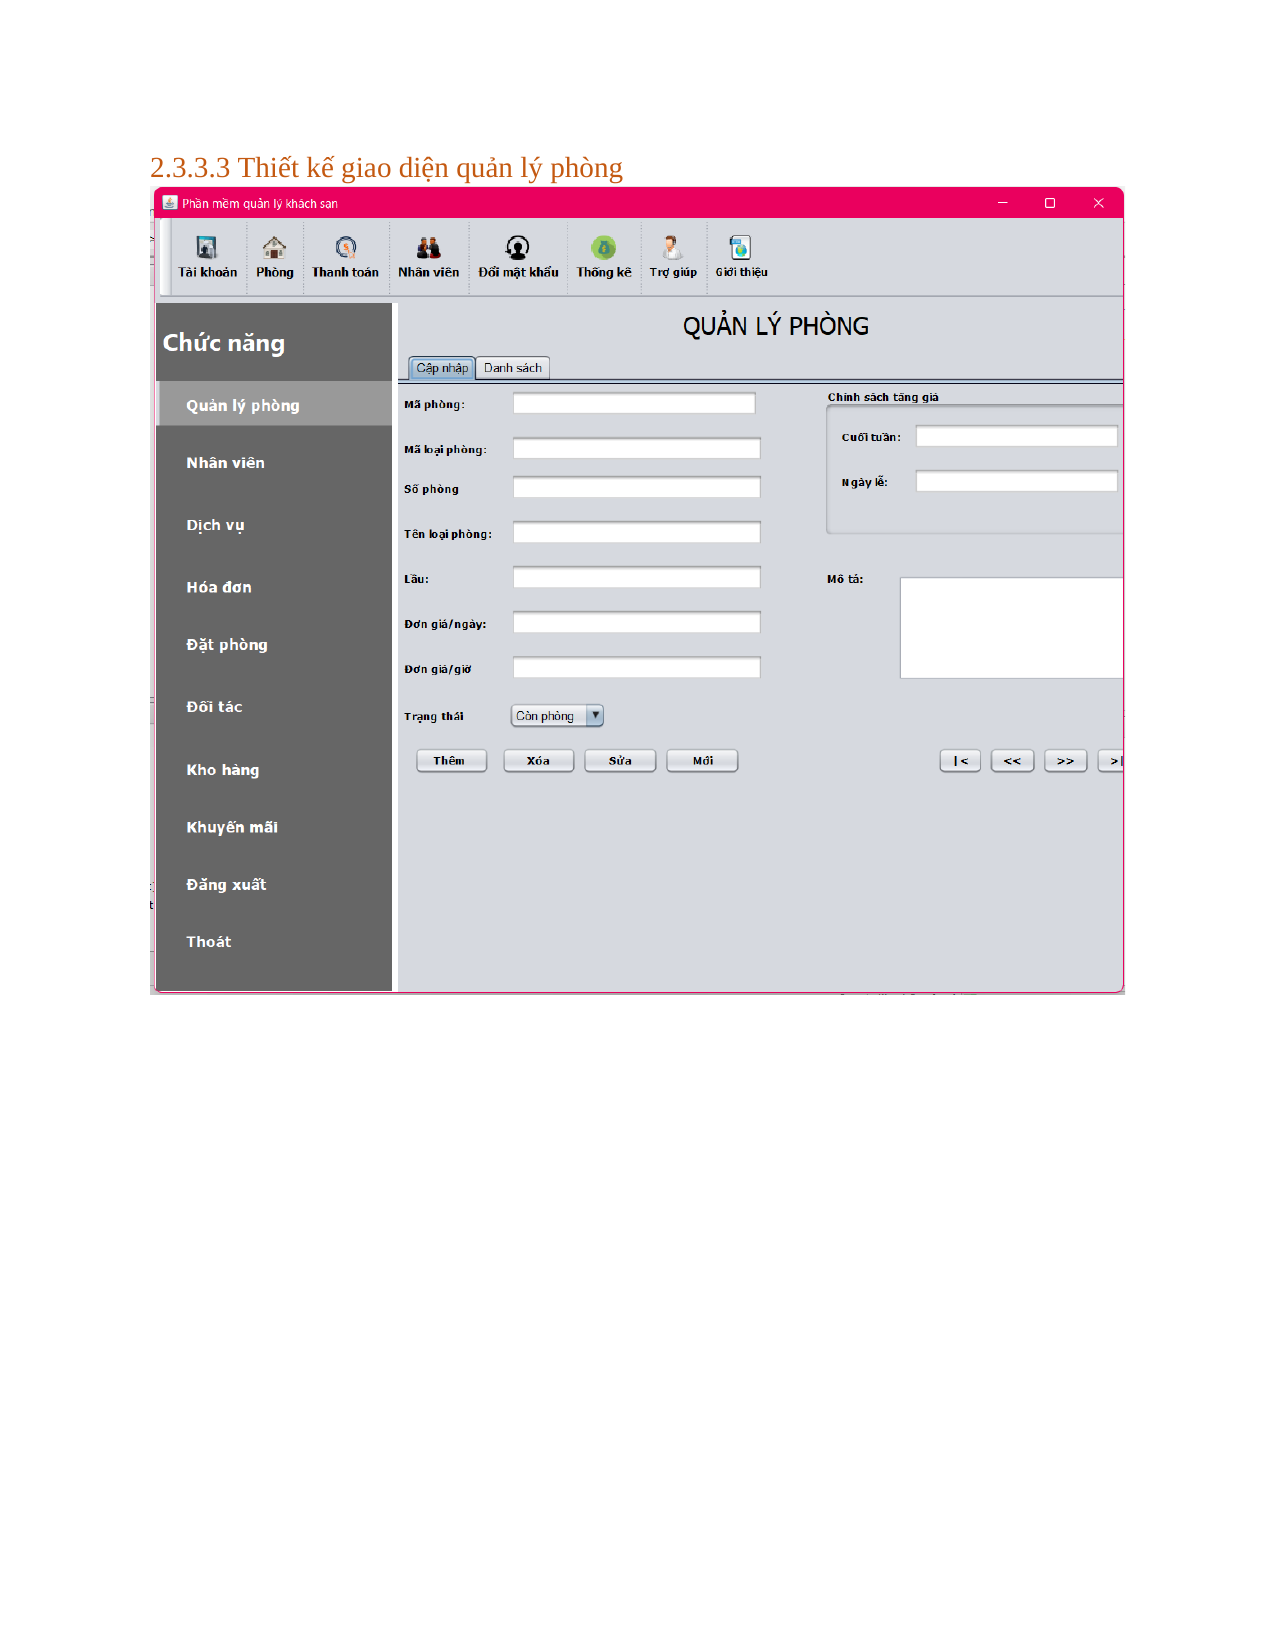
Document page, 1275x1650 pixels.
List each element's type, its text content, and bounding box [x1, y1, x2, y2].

picture [150, 186, 1125, 995]
subtitle 2.3.3.3 Thiết kế giao diện quản lý phòng [150, 150, 1125, 183]
